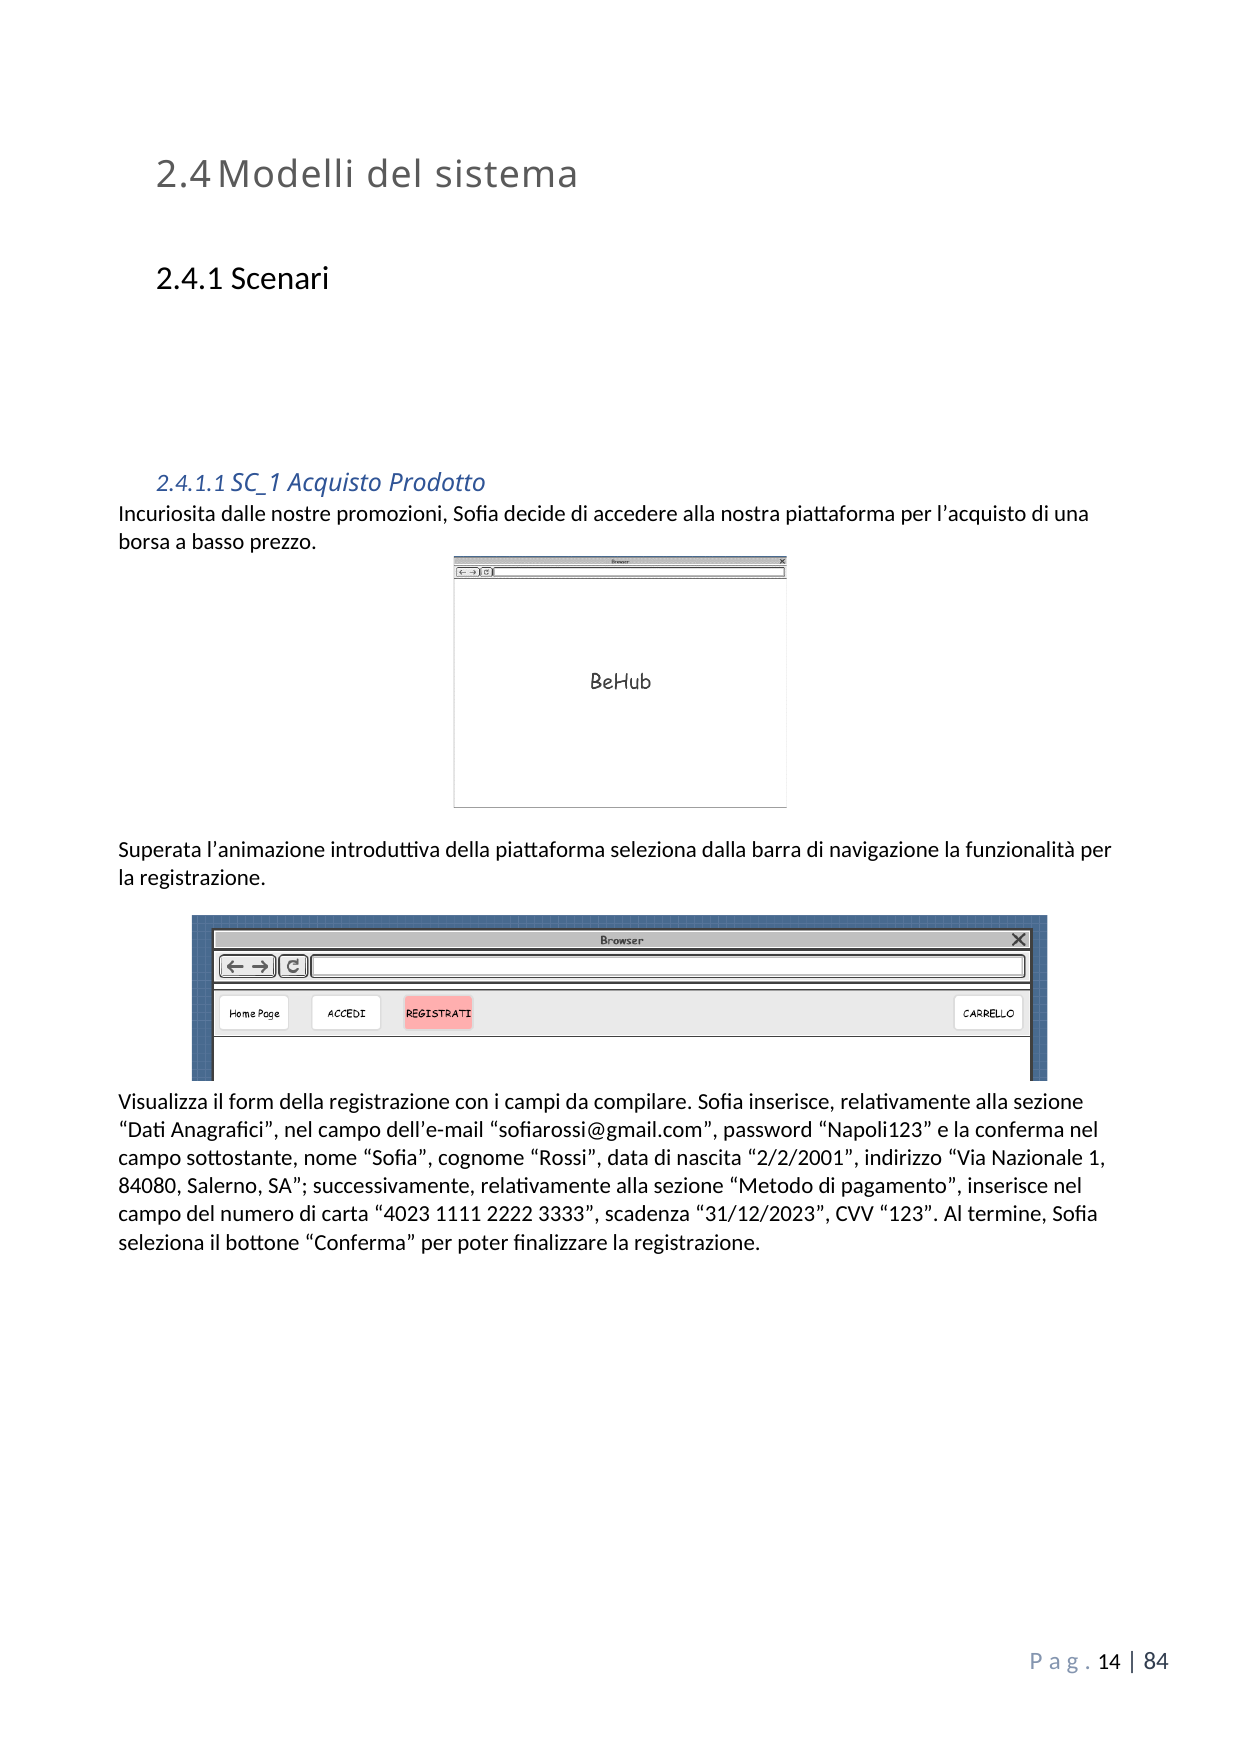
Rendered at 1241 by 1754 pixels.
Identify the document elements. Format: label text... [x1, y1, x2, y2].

text Visualizza il form della registrazione con i campi da compilare. Sofia inserisce, relativamente alla sezione “Dati Anagrafici”, nel campo dell’e-mail “sofiarossi@gmail.com”, password “Napoli123” e la conferma nel campo sottostante, nome “Sofia”, cognome “Rossi”, data di nascita “2/2/2001”, indirizzo “Via Nazionale 1, 84080, Salerno, SA”; successivamente, relativamente alla sezione “Metodo di pagamento”, inserisce nel campo del numero di carta “4023 1111 2222 3333”, scadenza “31/12/2023”, CVV “123”. Al termine, Sofia seleziona il bottone “Conferma” per poter finalizzare la registrazione. [118, 1087, 1122, 1256]
subtitle SC_1 Acquisto Prodotto [156, 465, 1122, 499]
text Superata l’animazione introduttiva della piattaforma seleziona dalla barra di navigazione la funzionalità per la registrazione. [118, 835, 1122, 891]
text Incuriosita dalle nostre promozioni, Sofia decide di accedere alla nostra piattaforma per l’acquisto di una borsa a basso prezzo. [118, 499, 1122, 555]
picture [191, 915, 1046, 1081]
subtitle Modelli del sistema [156, 148, 1122, 199]
list Scenari [156, 257, 1122, 298]
picture [452, 556, 787, 806]
